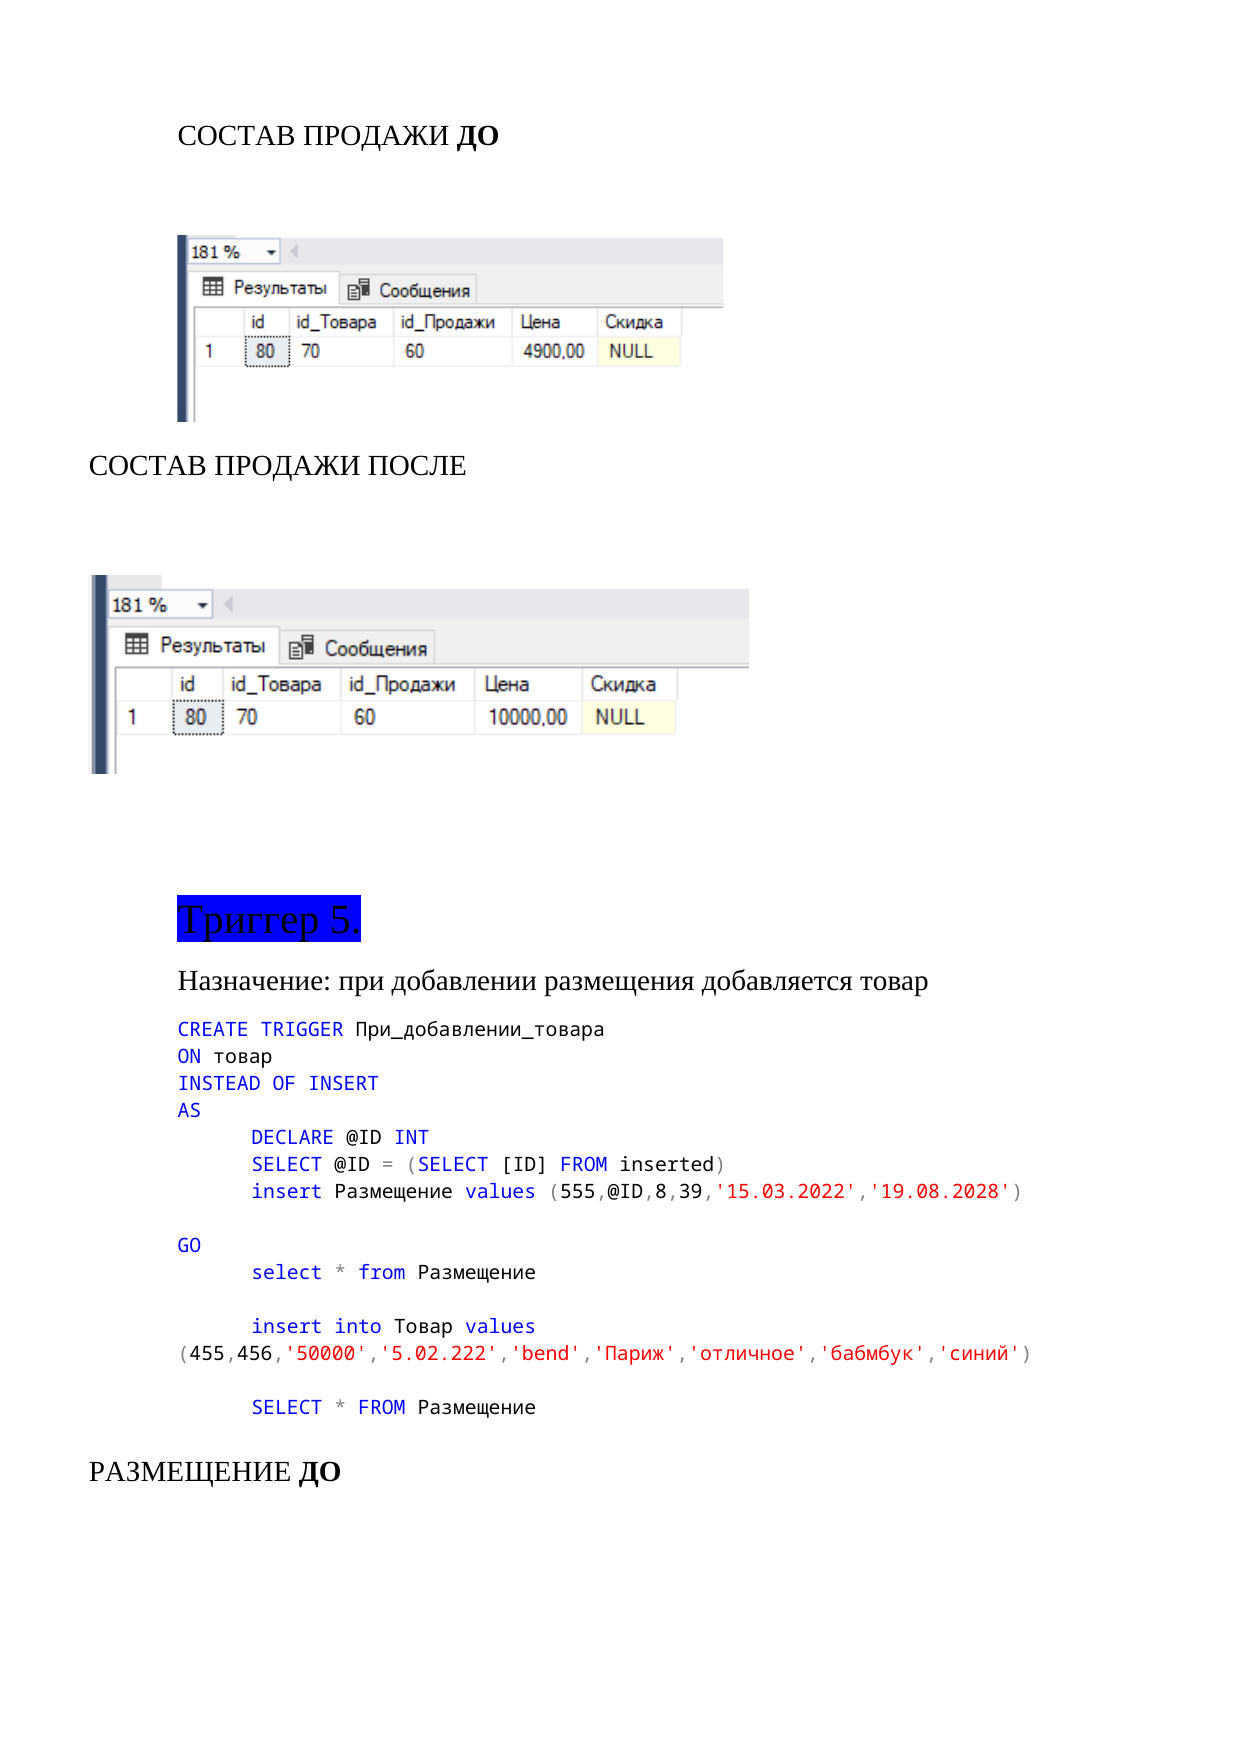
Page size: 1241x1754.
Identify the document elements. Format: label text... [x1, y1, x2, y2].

picture [88, 575, 749, 774]
text ON товар [177, 1043, 1152, 1069]
picture [177, 235, 724, 422]
text СОСТАВ ПРОДАЖИ ДО [177, 118, 1152, 152]
text DECLARE @ID INT [177, 1123, 1152, 1151]
text insert into Товар values (455,456,'50000','5.02.222','bend','Париж','отличное','бабмбук','синий') [177, 1312, 1152, 1366]
text CREATE TRIGGER При_добавлении_товара [177, 1016, 1152, 1043]
text SELECT * FROM Размещение [177, 1393, 1152, 1420]
list РАЗМЕЩЕНИЕ ДО [88, 1454, 1152, 1487]
text AS [177, 1097, 1152, 1123]
text insert Размещение values (555,@ID,8,39,'15.03.2022','19.08.2028') [177, 1177, 1152, 1204]
text Триггер 5. [177, 894, 1152, 942]
text INSTEAD OF INSERT [177, 1069, 1152, 1097]
list СОСТАВ ПРОДАЖИ ПОСЛЕ [88, 448, 1152, 482]
text SELECT @ID = (SELECT [ID] FROM inserted) [177, 1151, 1152, 1177]
text select * from Размещение [177, 1258, 1152, 1285]
text GO [177, 1231, 1152, 1258]
text Назначение: при добавлении размещения добавляется товар [177, 963, 1152, 996]
